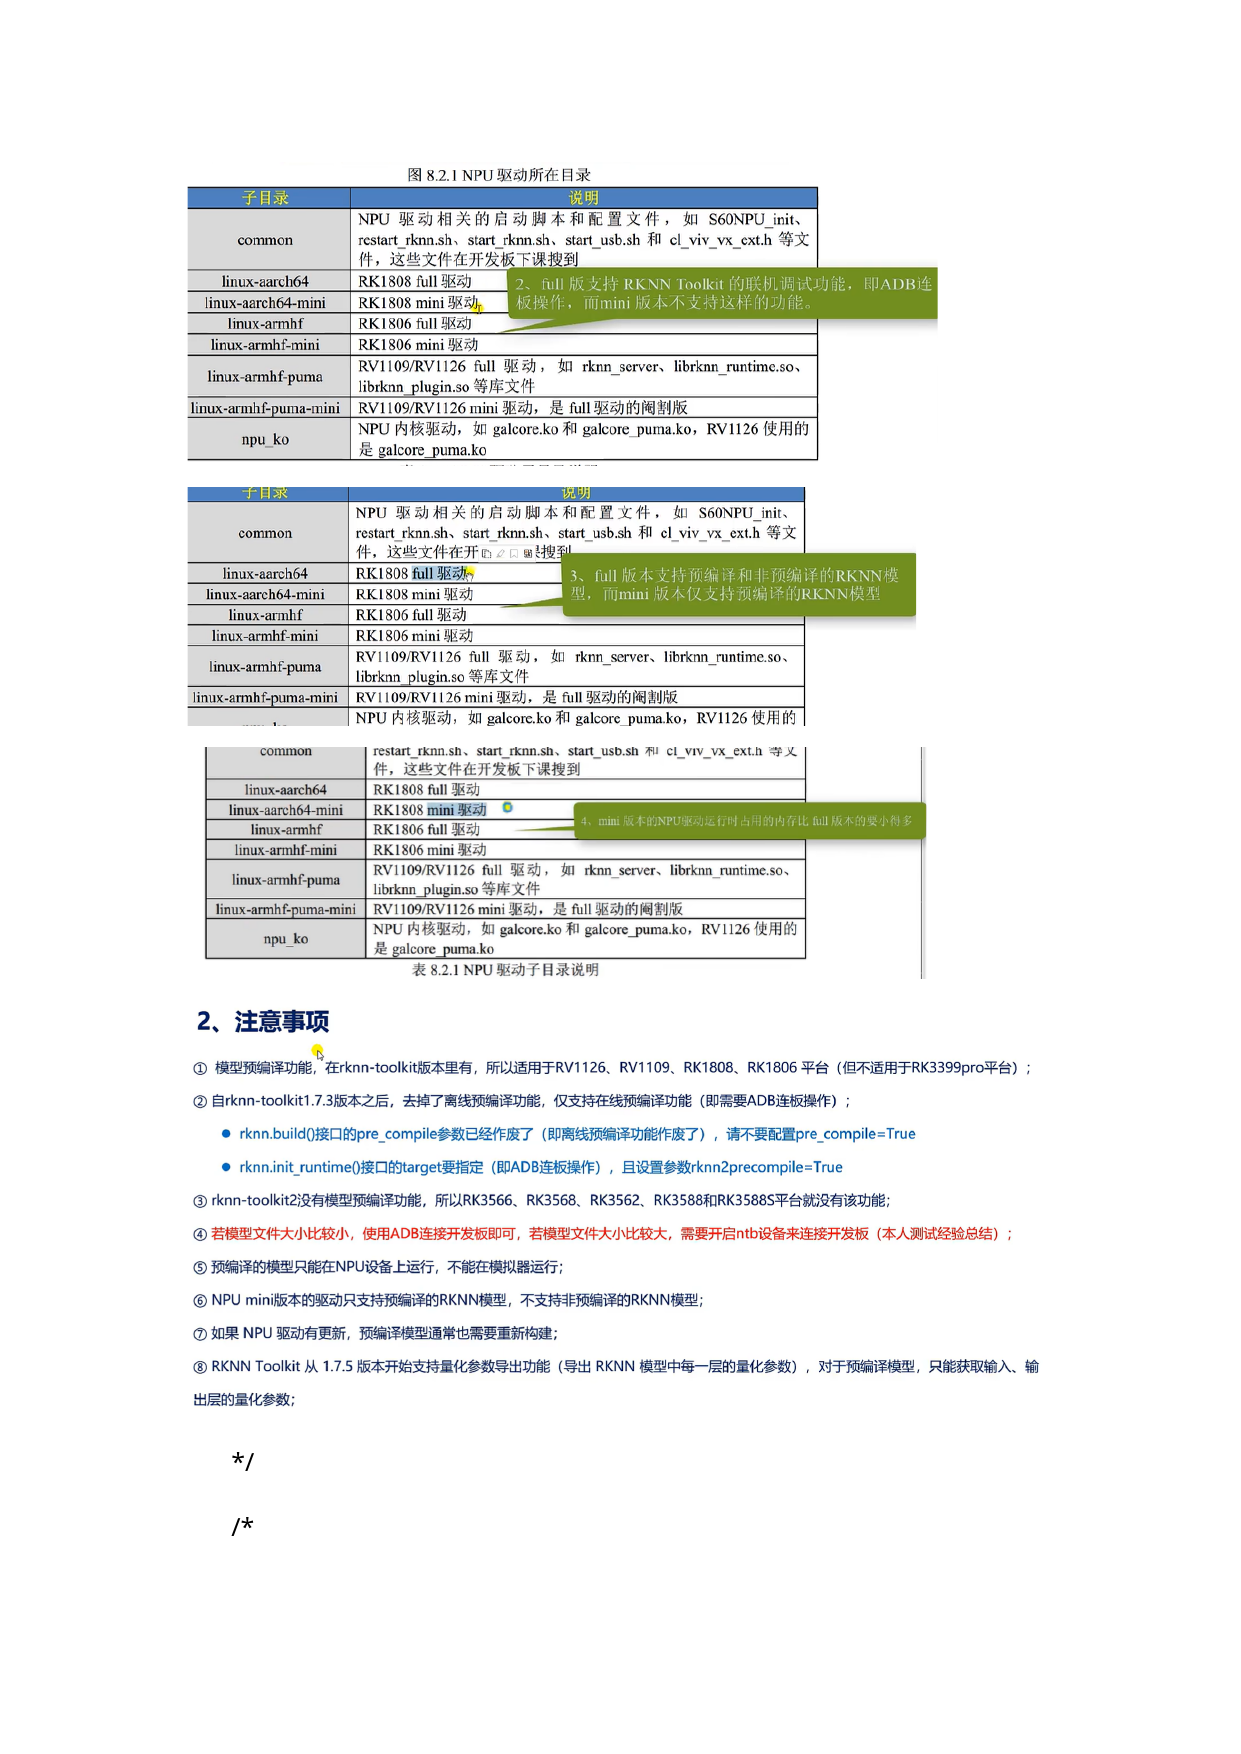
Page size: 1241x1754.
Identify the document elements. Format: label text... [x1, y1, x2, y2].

picture [187, 1007, 1047, 1414]
text */ [187, 1429, 1053, 1494]
picture [187, 747, 927, 979]
picture [187, 487, 917, 726]
picture [187, 162, 938, 466]
text /* [187, 1494, 1053, 1559]
